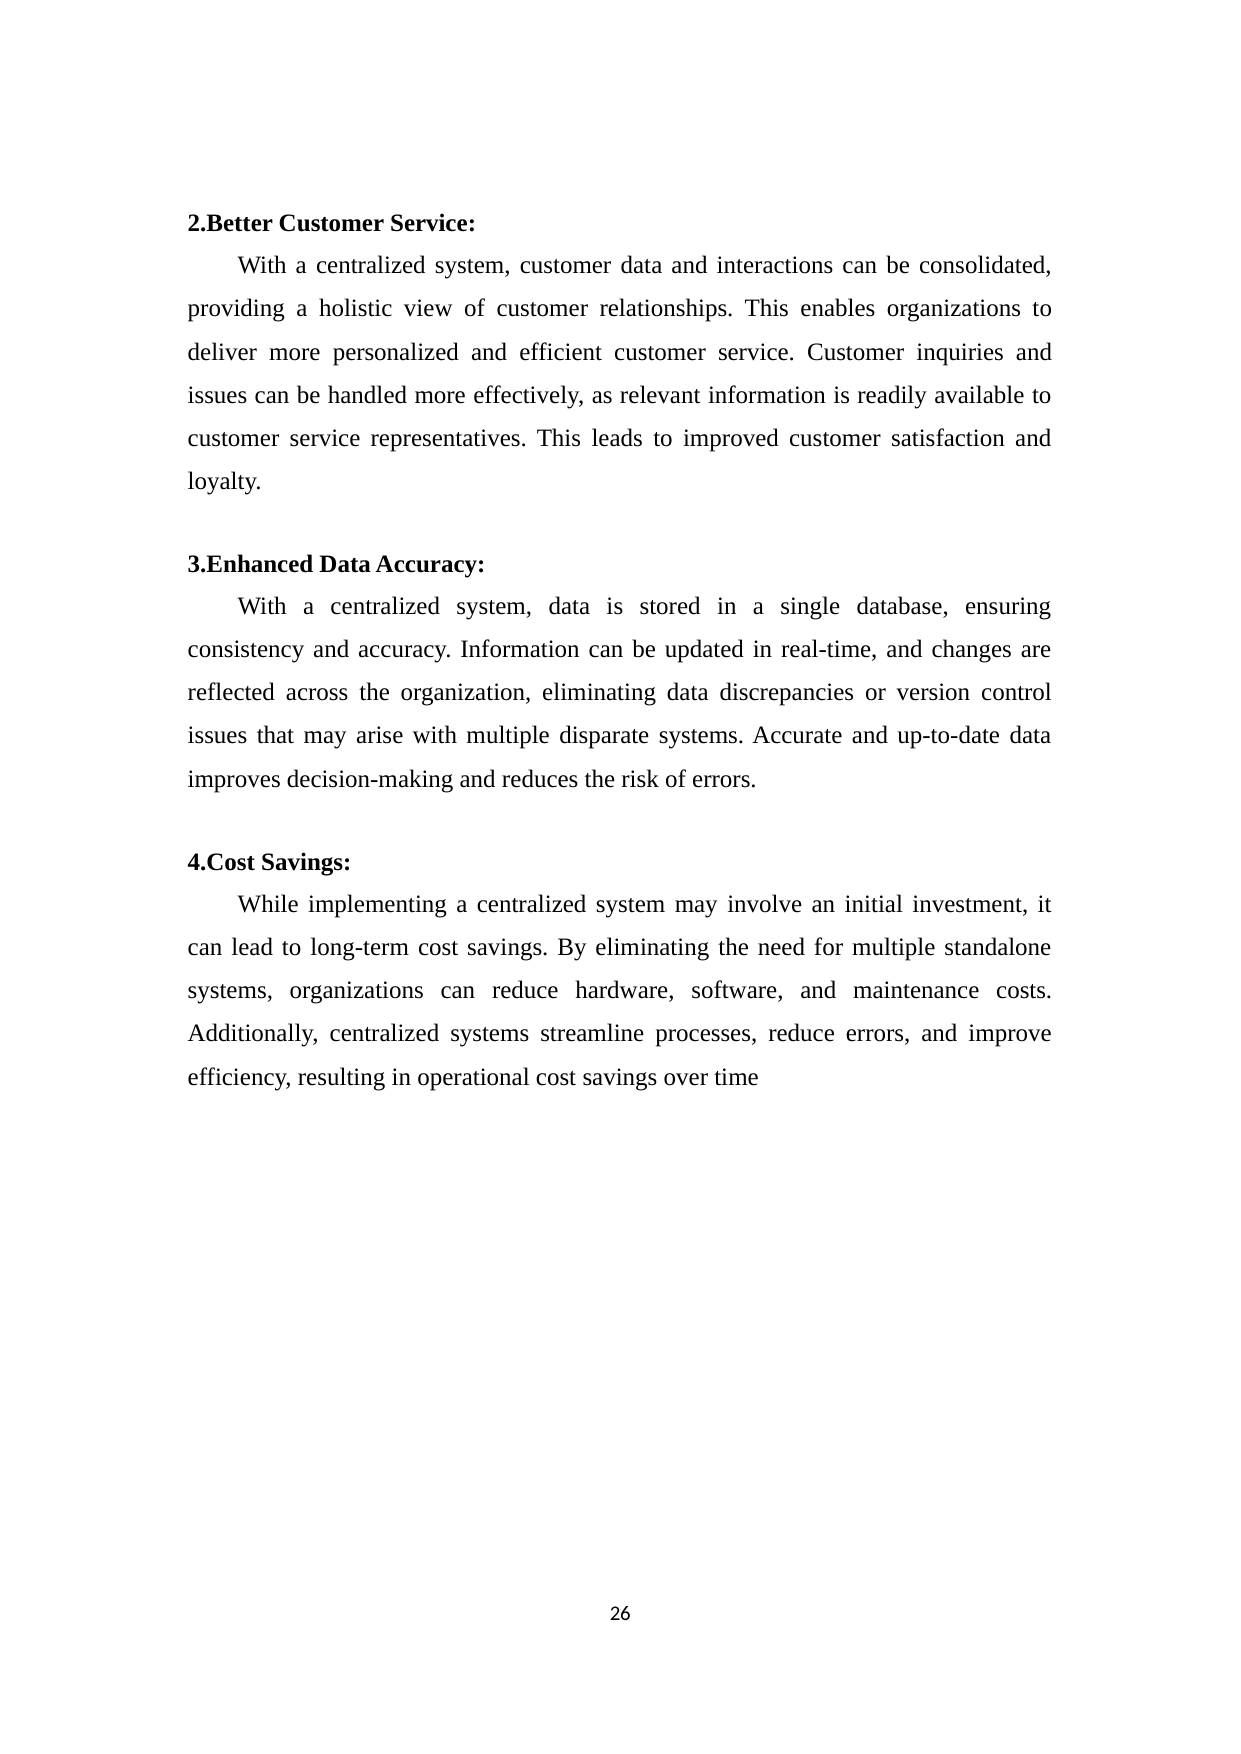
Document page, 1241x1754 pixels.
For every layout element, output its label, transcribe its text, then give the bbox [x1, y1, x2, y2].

text 4.Cost Savings: [187, 843, 1053, 880]
text 3.Enhanced Data Accuracy: [187, 545, 1053, 583]
text With a centralized system, customer data and interactions can be consolidated, providing a holistic view of customer relationships. This enables organizations to deliver more personalized and efficient customer service. Customer inquiries and issues can be handled more effectively, as relevant information is readily available to customer service representatives. This leads to improved customer satisfaction and loyalty. [187, 246, 1053, 499]
text While implementing a centralized system may involve an initial investment, it can lead to long-term cost savings. By eliminating the need for multiple standalone systems, organizations can reduce hardware, software, and maintenance costs. Additionally, centralized systems streamline processes, reduce errors, and improve efficiency, resulting in operational cost savings over time [187, 885, 1053, 1095]
text With a centralized system, data is stored in a single database, ensuring consistency and accuracy. Information can be updated in real-time, and changes are reflected across the organization, eliminating data discrepancies or version control issues that may arise with multiple disparate systems. Accurate and up-to-date data improves decision-making and reduces the risk of errors. [187, 587, 1053, 797]
text 2.Better Customer Service: [187, 204, 1053, 242]
